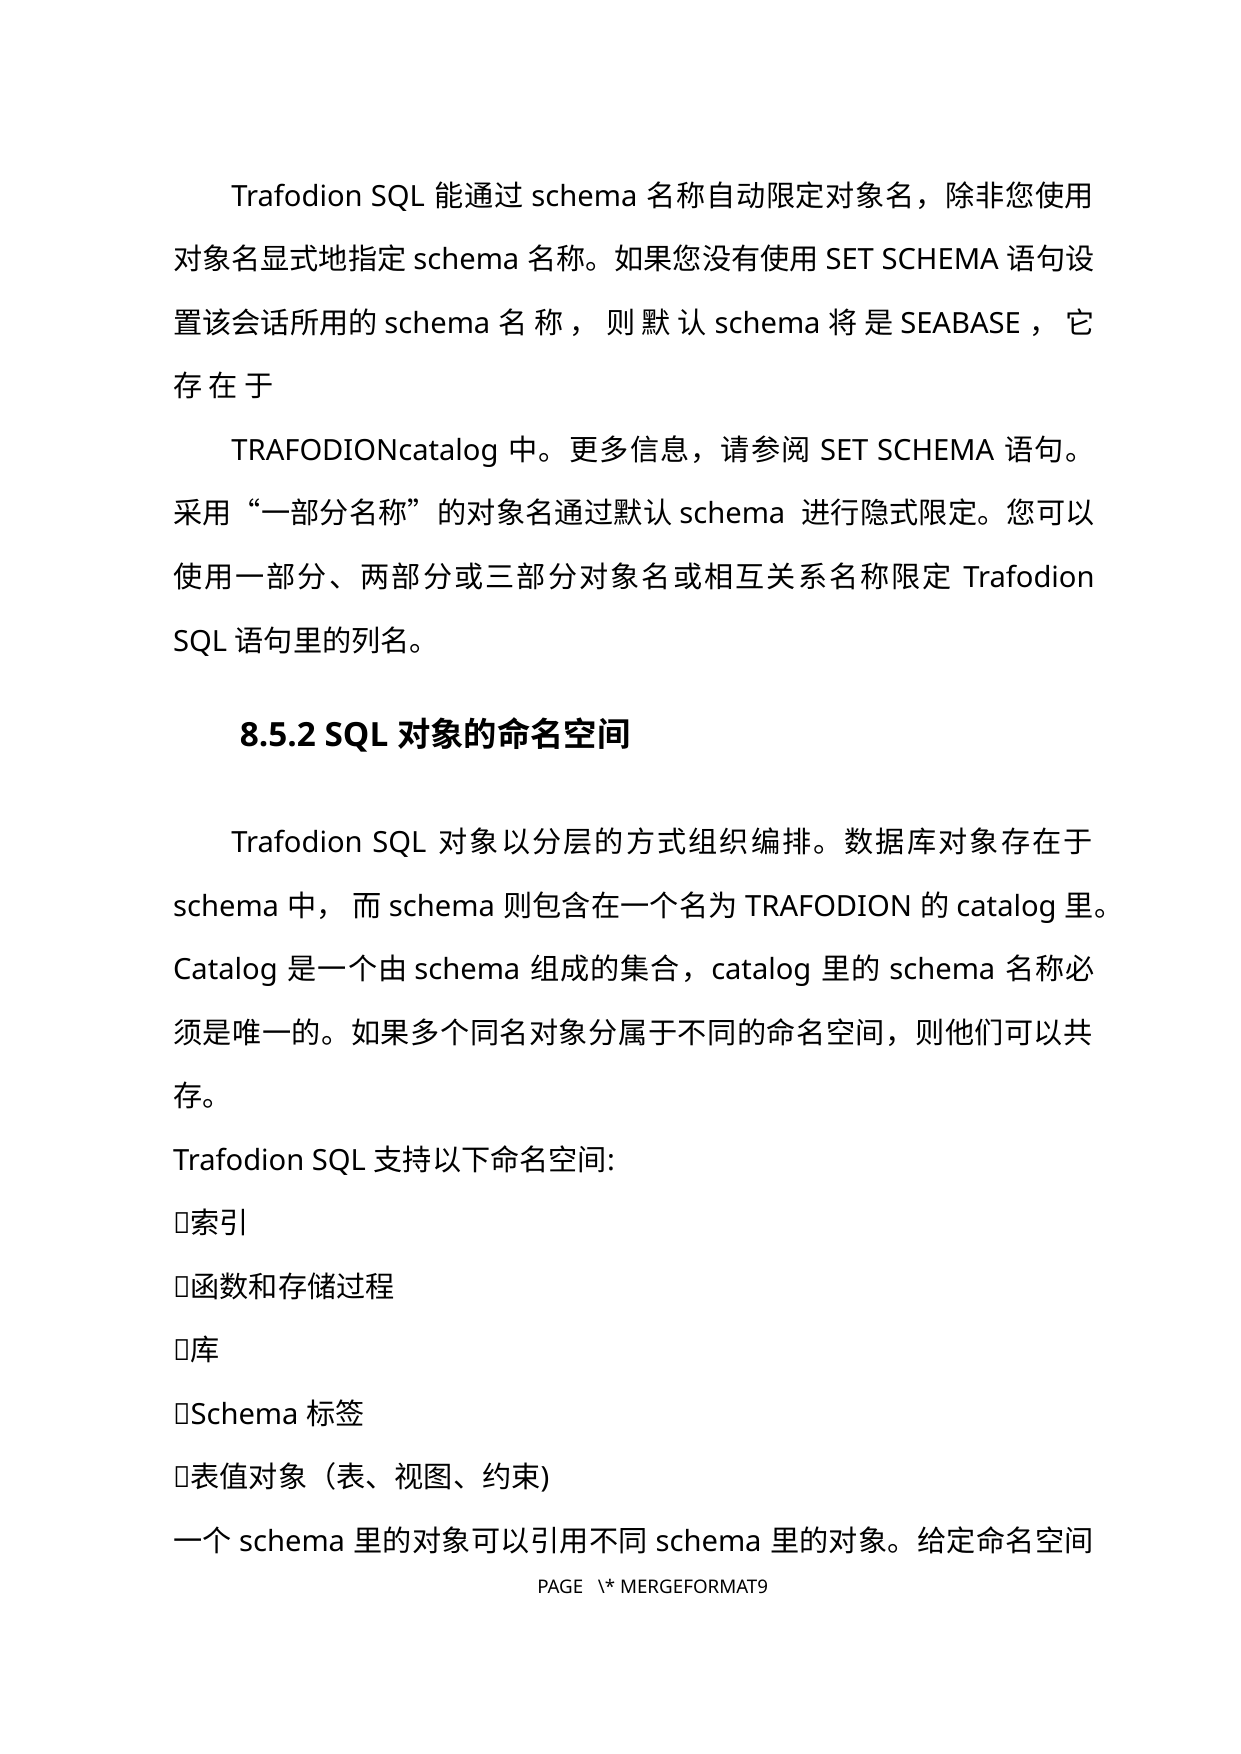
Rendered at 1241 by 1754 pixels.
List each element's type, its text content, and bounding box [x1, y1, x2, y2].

text Trafodion SQL 支持以下命名空间: [173, 1136, 1094, 1178]
text Trafodion SQL 能通过 schema 名称自动限定对象名，除非您使用对象名显式地指定 schema 名称。如果您没有使用 SET SCHEMA 语句设置该会话所用的schema 名 称 ， 则 默 认 schema 将 是 SEABASE ， 它 存 在 于 [173, 172, 1094, 405]
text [173, 1517, 1094, 1560]
text 索引 [173, 1199, 1094, 1242]
subtitle 8.5.2 SQL 对象的命名空间 [173, 708, 1094, 756]
text TRAFODIONcatalog 中。更多信息，请参阅 SET SCHEMA 语句。采用“一部分名称”的对象名通过默认 schema 进行隐式限定。您可以使用一部分、两部分或三部分对象名或相互关系名称限定 Trafodion SQL 语句里的列名。 [173, 426, 1094, 659]
text Schema 标签 [173, 1390, 1094, 1433]
text 函数和存储过程 [173, 1263, 1094, 1306]
text Trafodion SQL 对象以分层的方式组织编排。数据库对象存在于 schema 中， 而 schema 则包含在一个名为 TRAFODION 的 catalog 里。Catalog 是一个由schema 组成的集合，catalog 里的 schema 名称必须是唯一的。如果多个同名对象分属于不同的命名空间，则他们可以共存。 [173, 818, 1094, 1115]
text 表值对象（表、视图、约束) [173, 1454, 1094, 1496]
text 库 [173, 1327, 1094, 1369]
